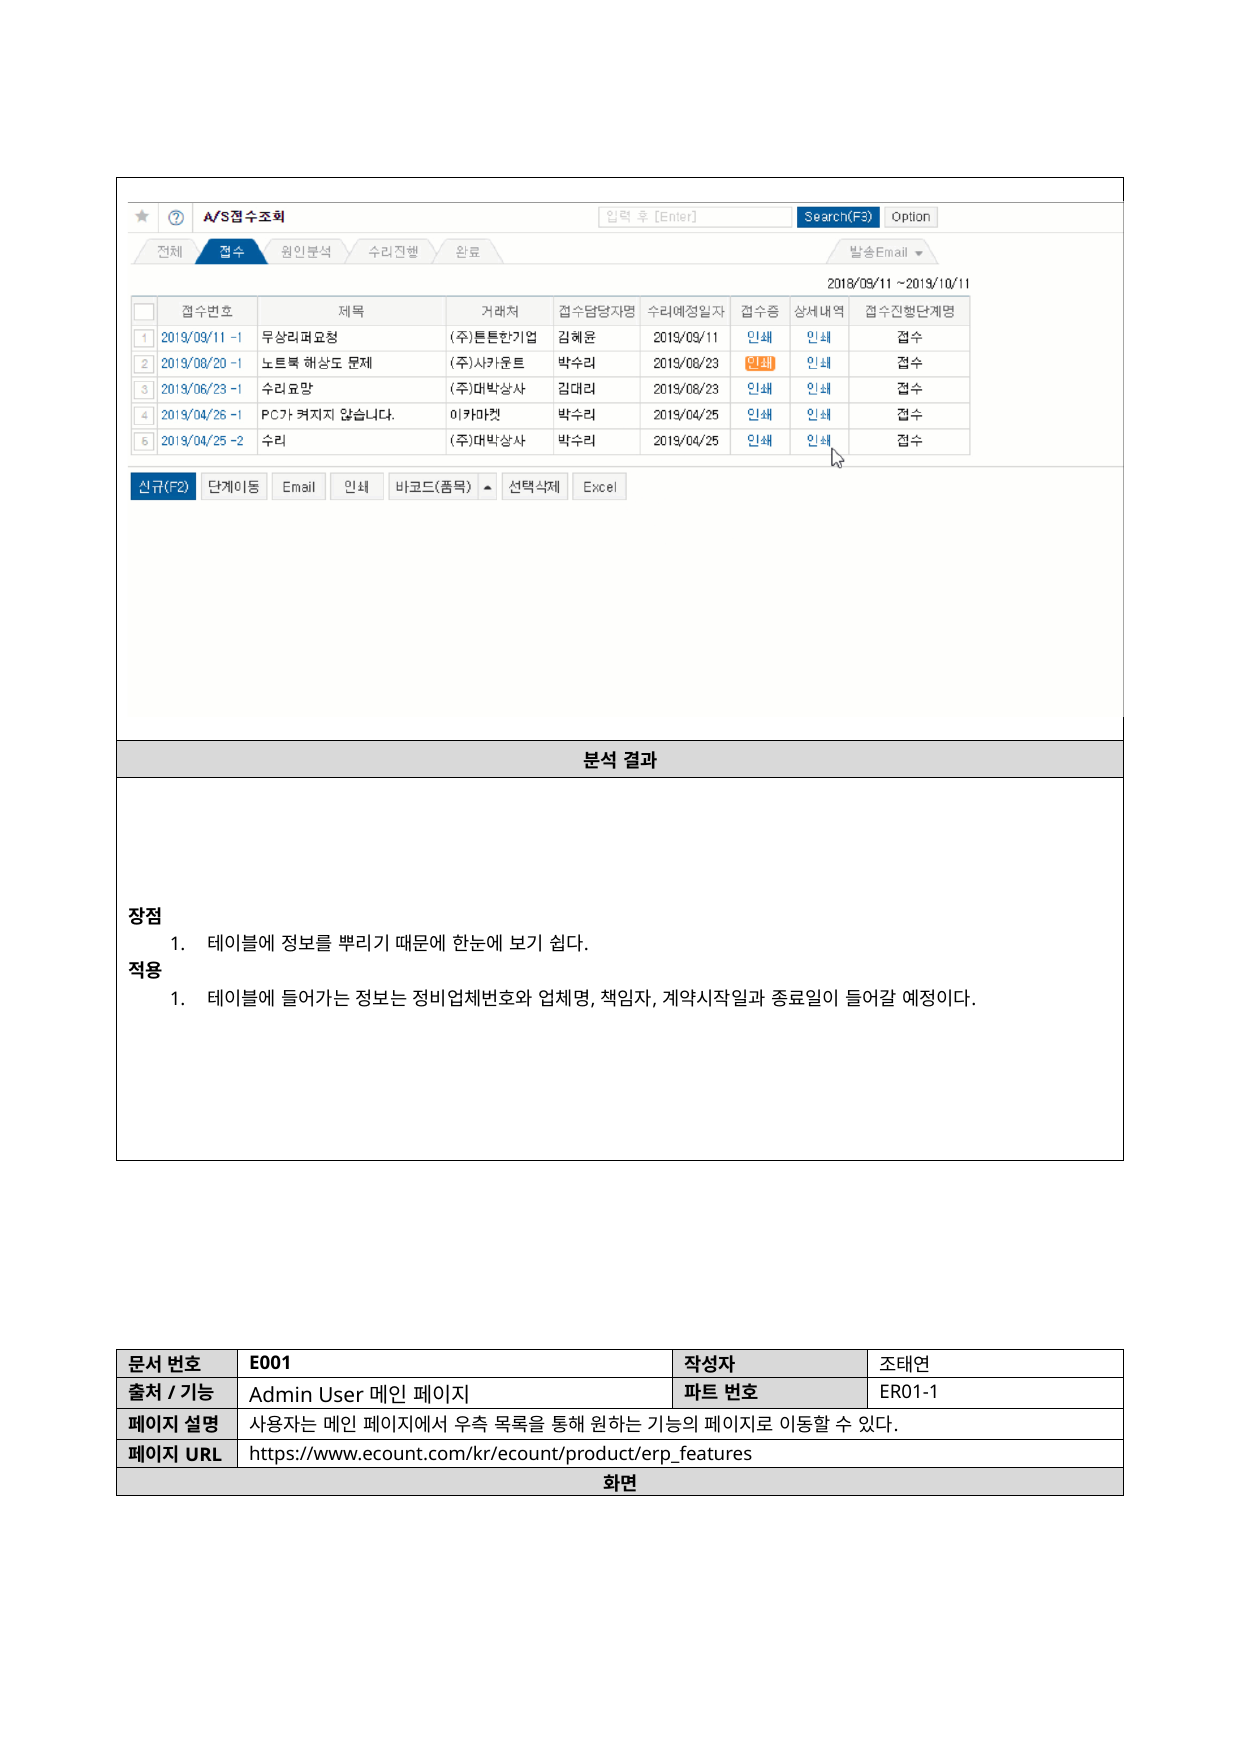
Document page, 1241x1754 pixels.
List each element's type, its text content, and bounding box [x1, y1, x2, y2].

table_cell https://www.ecount.com/kr/ecount/product/erp_features [238, 1440, 1123, 1467]
table_cell 장점 테이블에 정보를 뿌리기 때문에 한눈에 보기 쉽다. 적용 테이블에 들어가는 정보는 정비업체번호와 업체명, 책임자, 계약시작일과 종료일이 들어갈 예정이다. [117, 778, 1123, 1160]
table_cell ER01-1 [868, 1378, 1123, 1408]
table_header 문서 번호 [117, 1350, 237, 1377]
table_cell 페이지 설명 [117, 1409, 237, 1439]
picture [127, 201, 1124, 717]
table_cell 분석 결과 [117, 741, 1123, 777]
table_cell 사용자는 메인 페이지에서 우측 목록을 통해 원하는 기능의 페이지로 이동할 수 있다. [238, 1409, 1123, 1439]
table_cell 파트 번호 [673, 1378, 867, 1408]
table_cell 페이지 URL [117, 1440, 237, 1467]
table_cell Admin User 메인 페이지 [238, 1378, 672, 1408]
table_cell 출처 / 기능 [117, 1378, 237, 1408]
table_cell [117, 178, 1123, 740]
table_header 조태연 [868, 1350, 1123, 1377]
table_header E001 [238, 1350, 672, 1377]
table_header 작성자 [673, 1350, 867, 1377]
table_cell 화면 [117, 1468, 1123, 1495]
